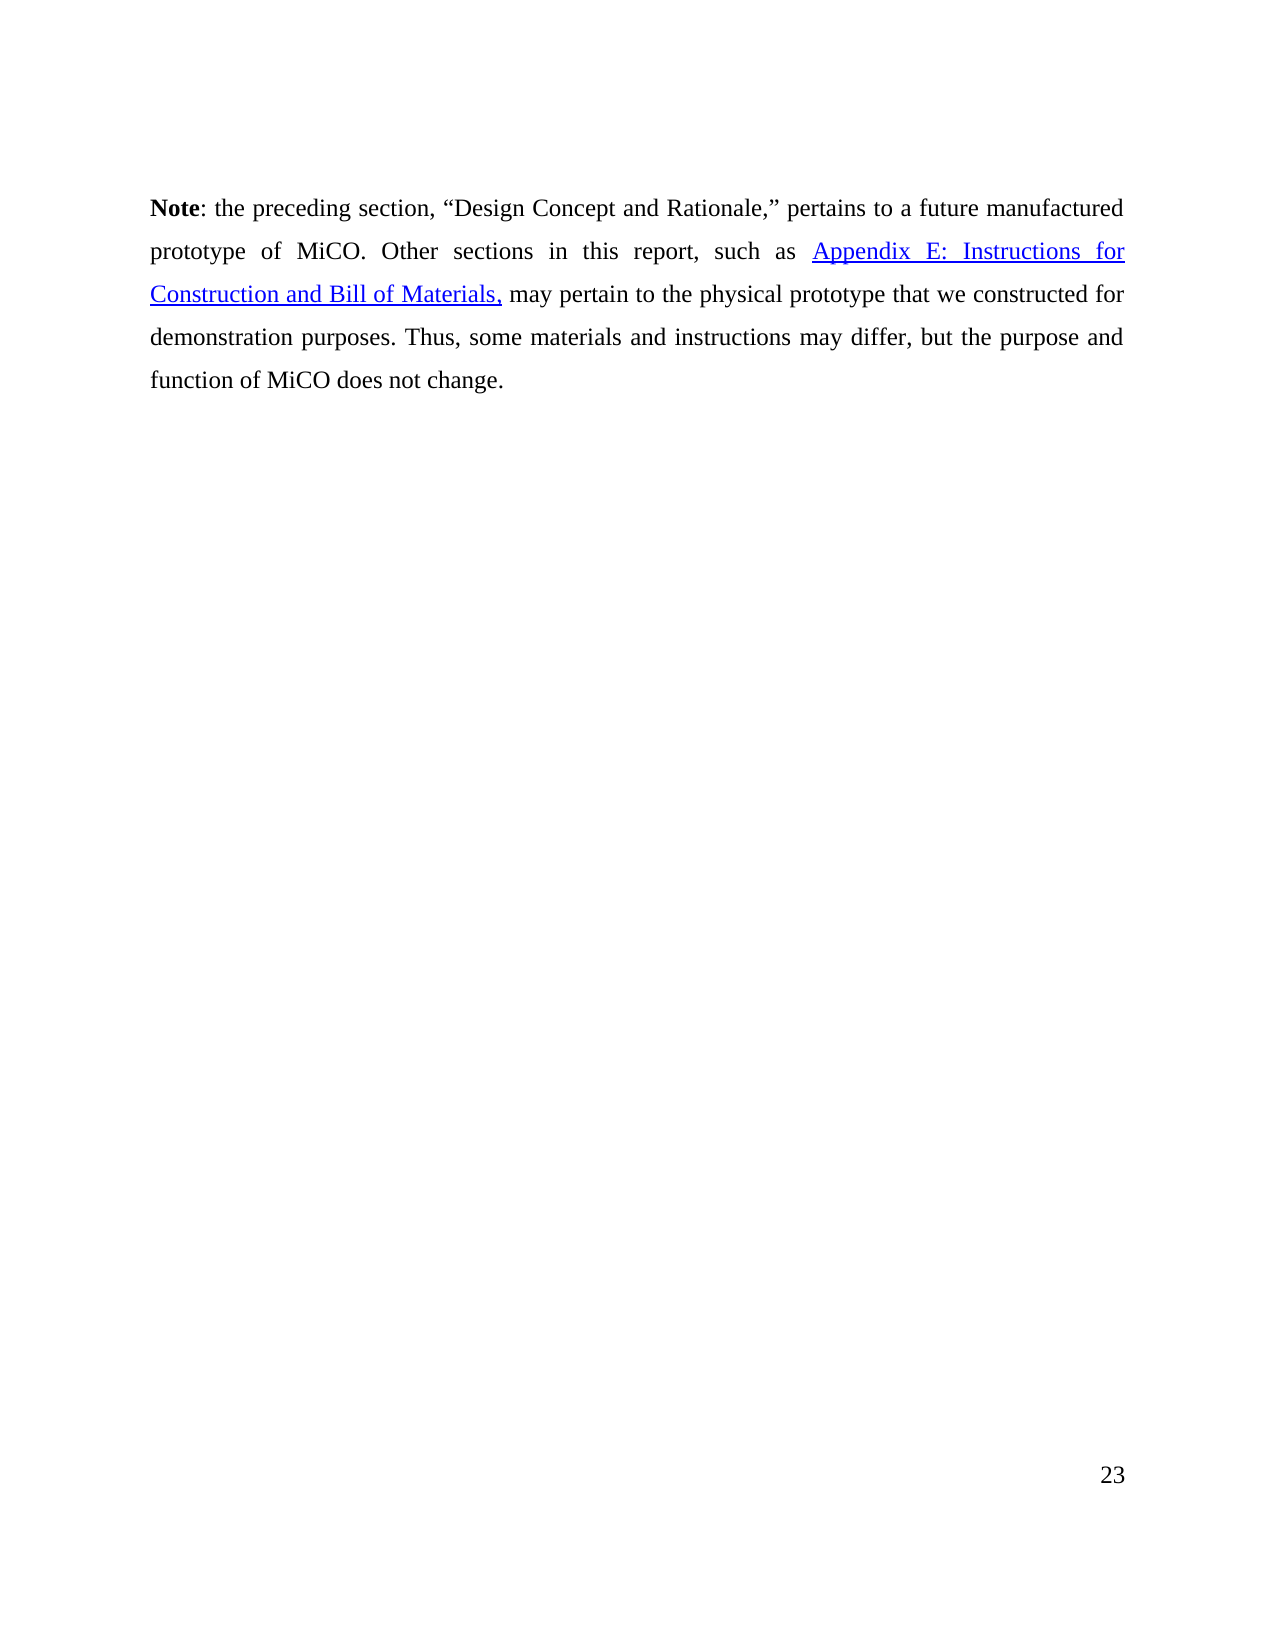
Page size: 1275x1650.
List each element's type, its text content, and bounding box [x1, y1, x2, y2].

text Note: the preceding section, “Design Concept and Rationale,” pertains to a future manufactured prototype of MiCO. Other sections in this report, such as Appendix E: Instructions for Construction and Bill of Materials, may pertain to the physical prototype that we constructed for demonstration purposes. Thus, some materials and instructions may differ, but the purpose and function of MiCO does not change. [150, 193, 1125, 394]
